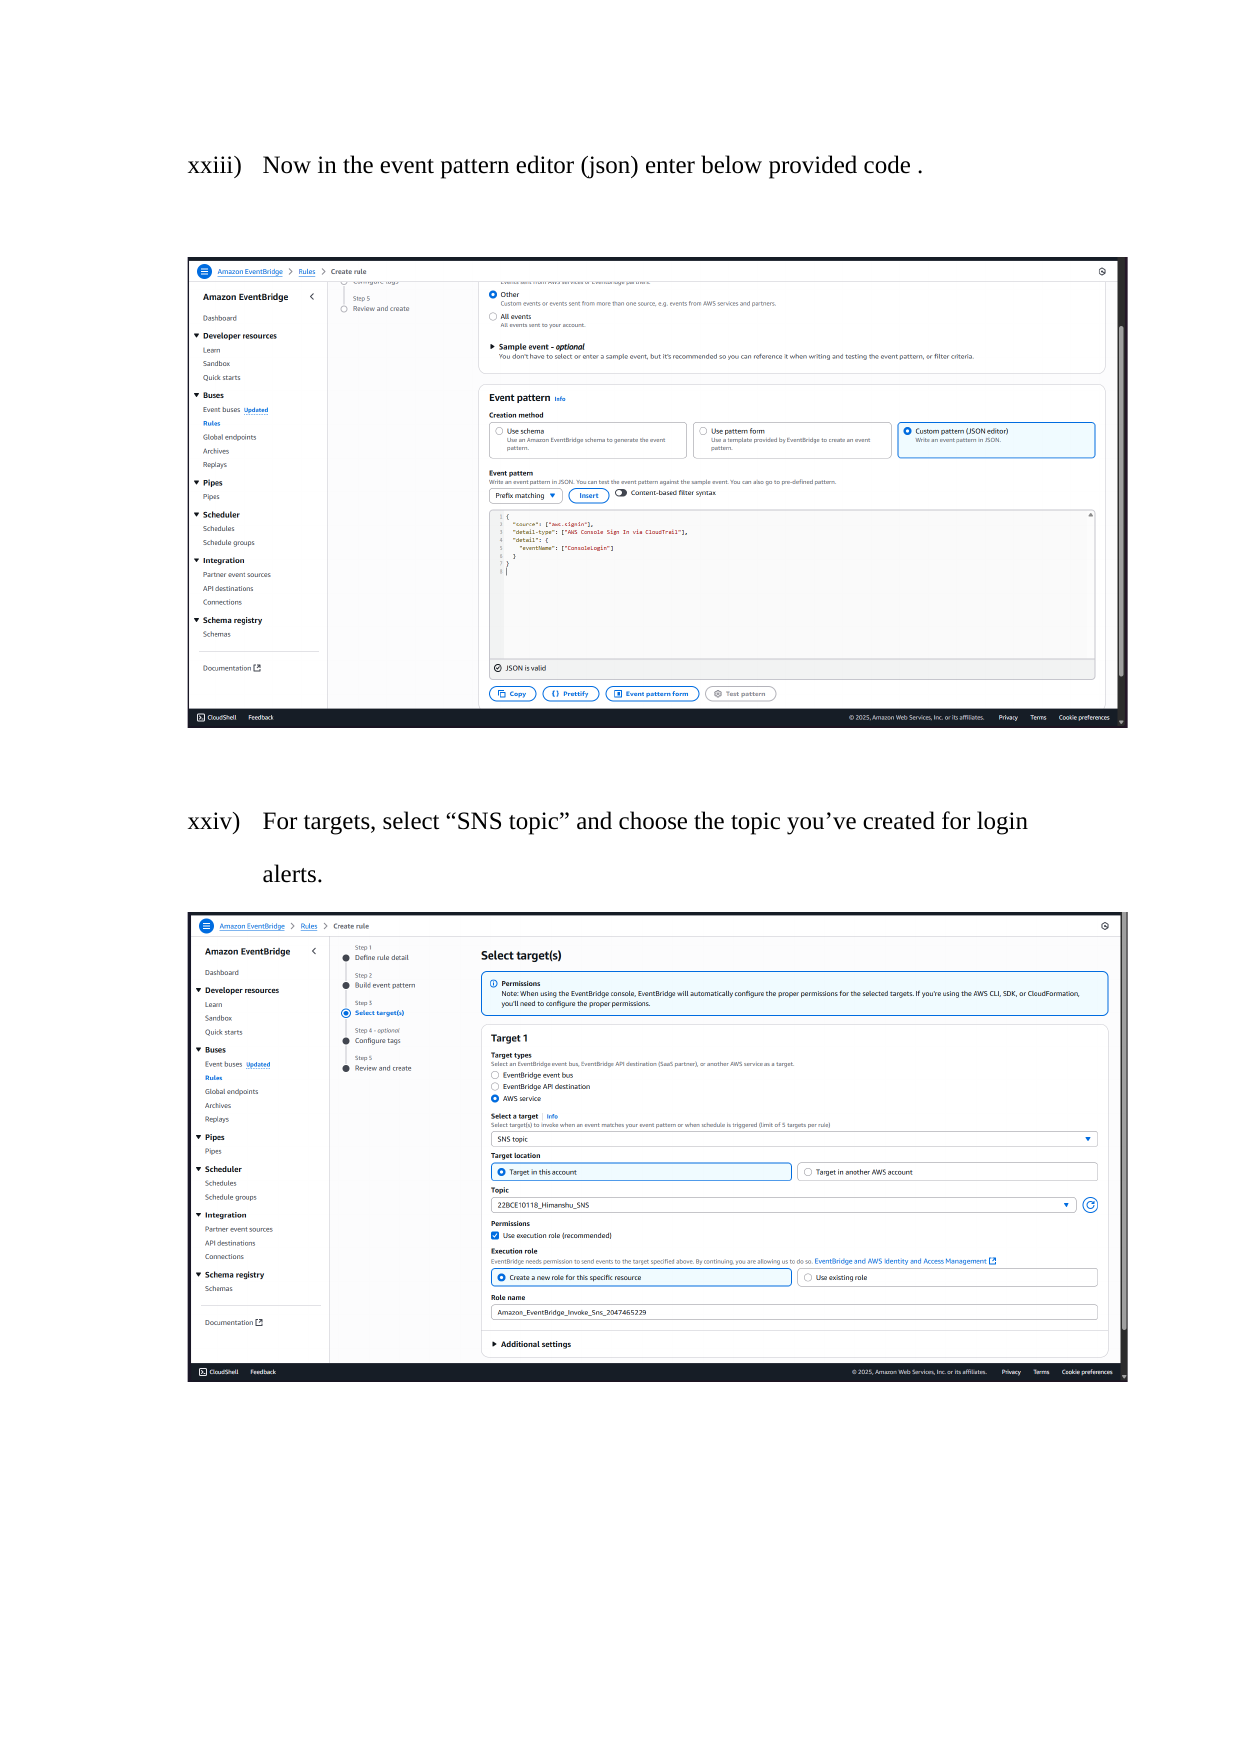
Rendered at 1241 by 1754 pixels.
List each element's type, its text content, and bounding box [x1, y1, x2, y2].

list Now in the event pattern editor (json) enter below provided code . [187, 150, 1090, 179]
list For targets, select “SNS topic” and choose the topic you’ve created for login alerts. [187, 806, 1090, 888]
picture [187, 912, 1128, 1382]
picture [187, 257, 1128, 728]
